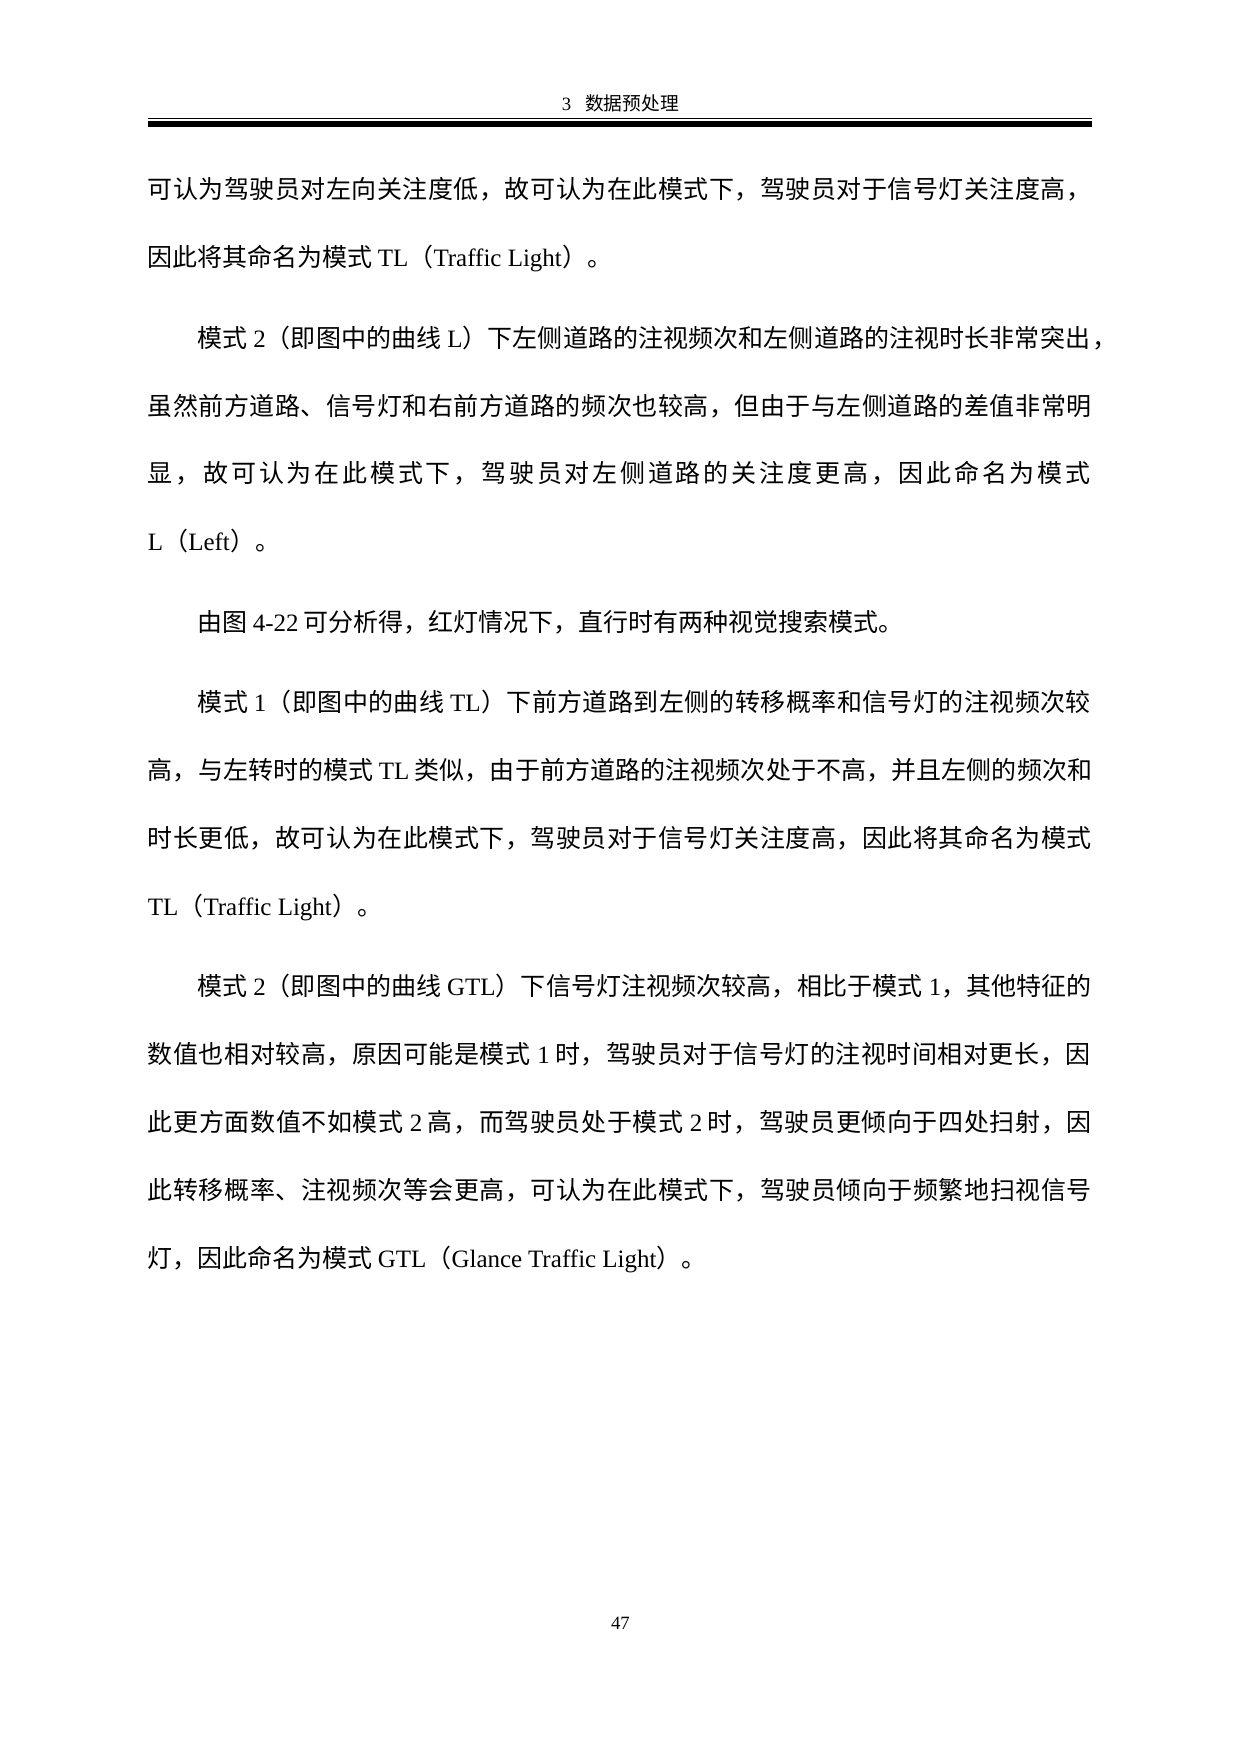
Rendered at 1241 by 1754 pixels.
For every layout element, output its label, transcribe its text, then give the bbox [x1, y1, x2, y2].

text 模式2（即图中的曲线L）下左侧道路的注视频次和左侧道路的注视时长非常突出，虽然前方道路、信号灯和右前方道路的频次也较高，但由于与左侧道路的差值非常明显，故可认为在此模式下，驾驶员对左侧道路的关注度更高，因此命名为模式L（Left）。 [148, 302, 1092, 574]
text 模式1（即图中的曲线TL）下前方道路到左侧的转移概率和信号灯的注视频次较高，与左转时的模式TL类似，由于前方道路的注视频次处于不高，并且左侧的频次和时长更低，故可认为在此模式下，驾驶员对于信号灯关注度高，因此将其命名为模式TL（Traffic Light）。 [148, 667, 1092, 938]
text 由图4-22可分析得，红灯情况下，直行时有两种视觉搜索模式。 [148, 586, 1092, 654]
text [148, 154, 1092, 290]
text 模式2（即图中的曲线GTL）下信号灯注视频次较高，相比于模式1，其他特征的数值也相对较高，原因可能是模式1时，驾驶员对于信号灯的注视时间相对更长，因此更方面数值不如模式2高，而驾驶员处于模式2时，驾驶员更倾向于四处扫射，因此转移概率、注视频次等会更高，可认为在此模式下，驾驶员倾向于频繁地扫视信号灯，因此命名为模式GTL（Glance Traffic Light）。 [148, 951, 1092, 1291]
